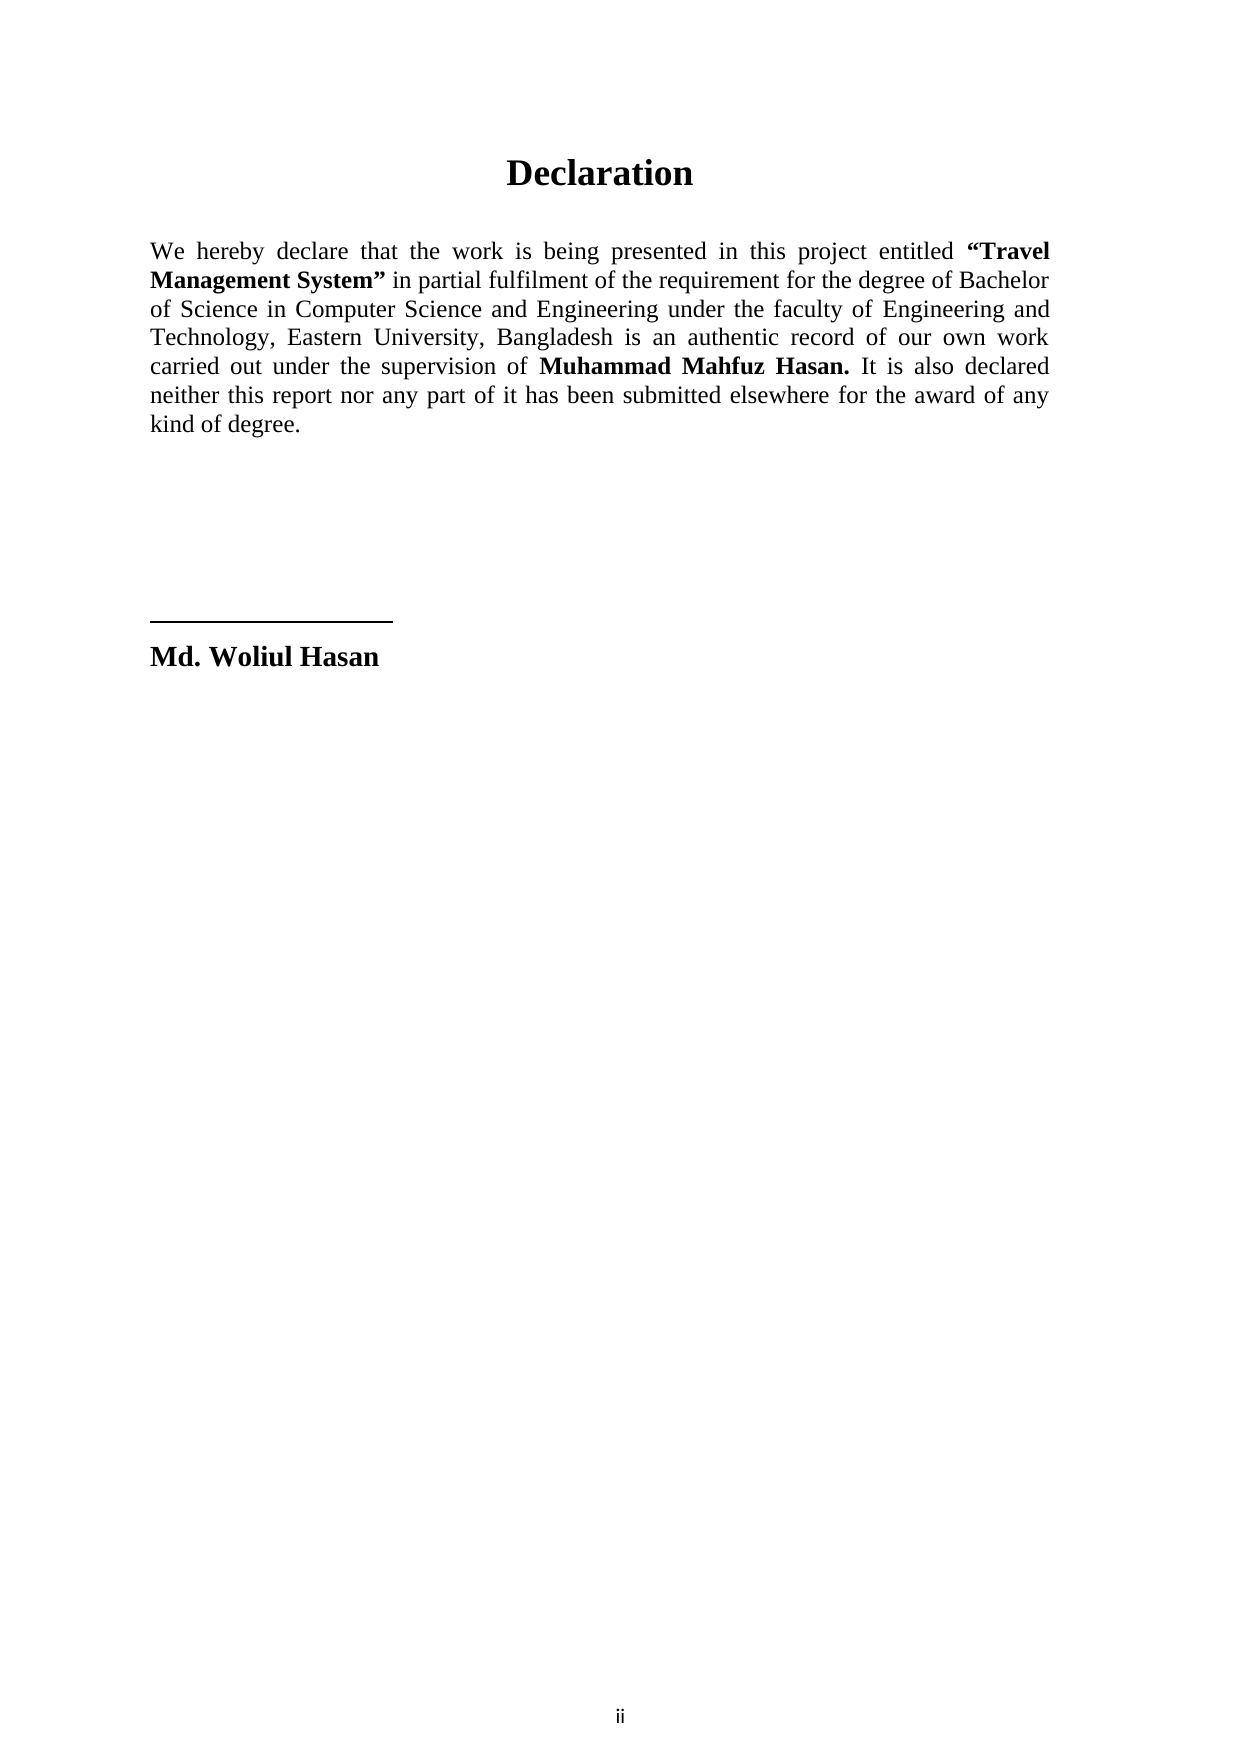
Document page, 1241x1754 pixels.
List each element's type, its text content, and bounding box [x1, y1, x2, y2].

text We hereby declare that the work is being presented in this project entitled “Travel Management System” in partial fulfilment of the requirement for the degree of Bachelor of Science in Computer Science and Engineering under the faculty of Engineering and Technology, Eastern University, Bangladesh is an authentic record of our own work carried out under the supervision of Muhammad Mahfuz Hasan. It is also declared neither this report nor any part of it has been submitted elsewhere for the award of any kind of degree. [150, 236, 1050, 437]
text Md. Woliul Hasan [150, 639, 1050, 672]
text Declaration [150, 150, 1050, 193]
